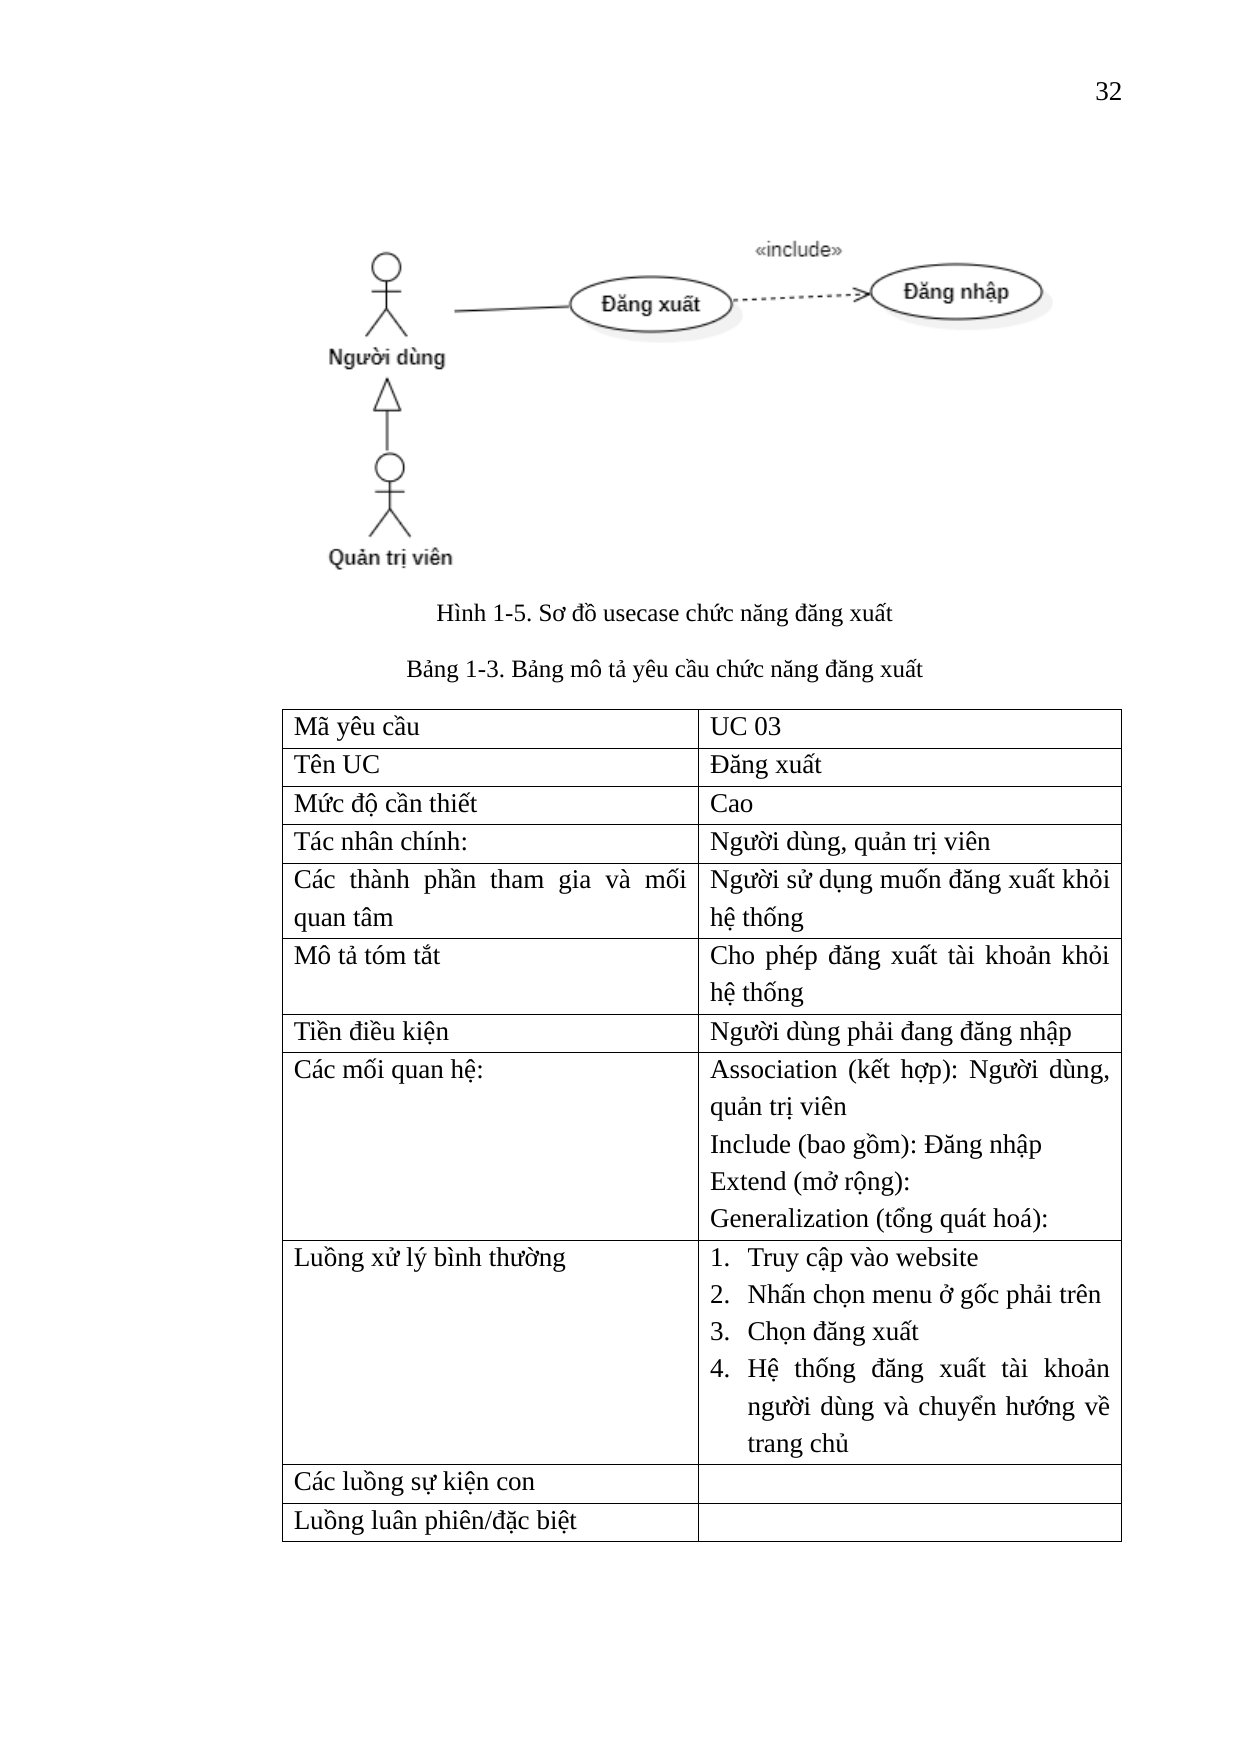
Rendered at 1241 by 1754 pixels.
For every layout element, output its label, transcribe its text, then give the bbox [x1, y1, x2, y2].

table_cell Cao [699, 787, 1121, 824]
table_cell Cho phép đăng xuất tài khoản khỏi hệ thống [699, 939, 1121, 1014]
table_cell Association (kết hợp): Người dùng, quản trị viên Include (bao gồm): Đăng nhập Extend (mở rộng): Generalization (tổng quát hoá): [699, 1053, 1121, 1239]
table_cell Người sử dụng muốn đăng xuất khỏi hệ thống [699, 864, 1121, 938]
table_cell Tác nhân chính: [283, 825, 698, 862]
table_cell [699, 1504, 1121, 1541]
table_cell Mô tả tóm tắt [283, 939, 698, 1014]
table_cell Người dùng, quản trị viên [699, 825, 1121, 862]
table_cell [699, 1465, 1121, 1503]
table_cell Truy cập vào website Nhấn chọn menu ở gốc phải trên Chọn đăng xuất Hệ thống đăng xuất tài khoản người dùng và chuyển hướng về trang chủ [699, 1241, 1121, 1464]
table_header Mã yêu cầu [283, 710, 698, 747]
table_cell Tên UC [283, 749, 698, 786]
text Hình 1-5. Sơ đồ usecase chức năng đăng xuất [207, 598, 1122, 627]
table_cell Luồng luân phiên/đặc biệt [283, 1504, 698, 1541]
table_cell Người dùng phải đang đăng nhập [699, 1015, 1121, 1052]
table_cell Các thành phần tham gia và mối quan tâm [283, 864, 698, 938]
table_cell Luồng xử lý bình thường [283, 1241, 698, 1464]
text Bảng 1-3. Bảng mô tả yêu cầu chức năng đăng xuất [207, 654, 1122, 683]
table_cell Các mối quan hệ: [283, 1053, 698, 1239]
table_cell Tiền điều kiện [283, 1015, 698, 1052]
table_cell Mức độ cần thiết [283, 787, 698, 824]
table_header UC 03 [699, 710, 1121, 747]
table_cell Các luồng sự kiện con [283, 1465, 698, 1503]
table_cell Đăng xuất [699, 749, 1121, 786]
picture [281, 177, 1089, 576]
